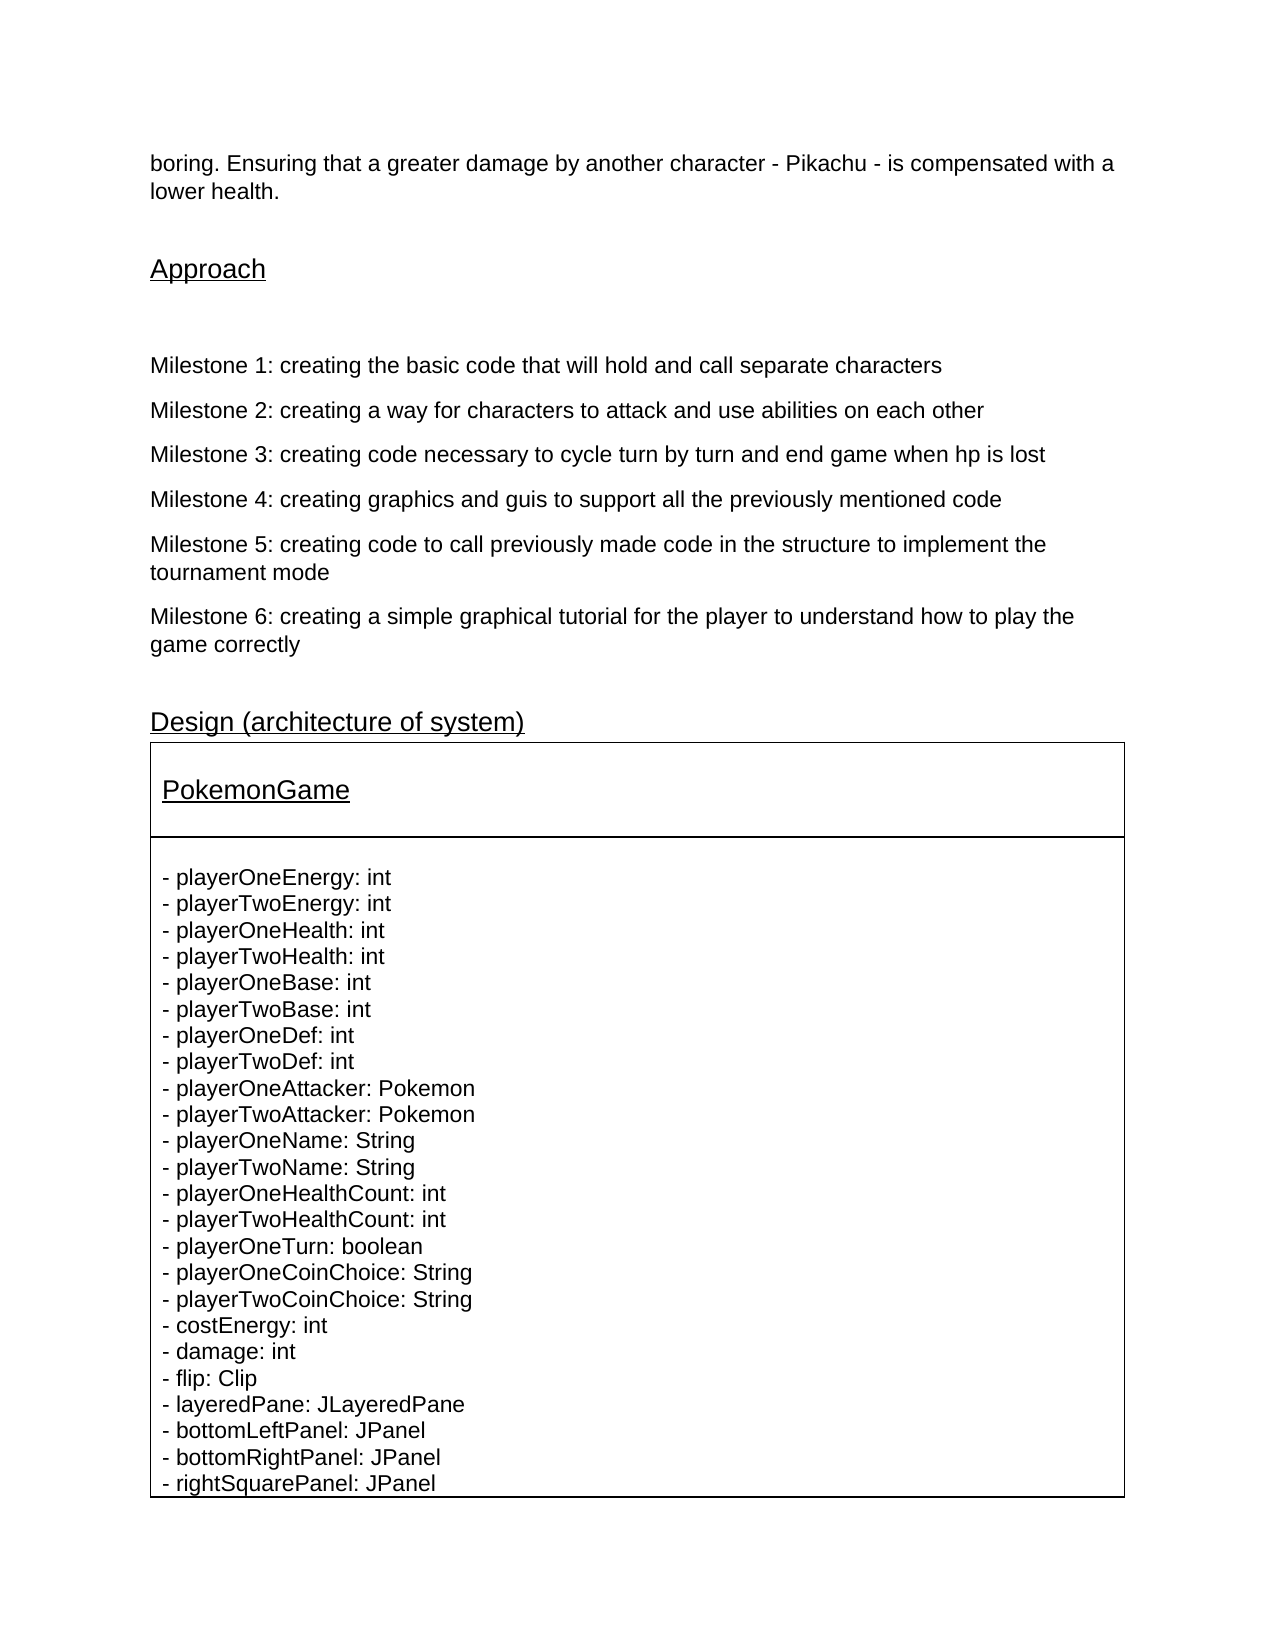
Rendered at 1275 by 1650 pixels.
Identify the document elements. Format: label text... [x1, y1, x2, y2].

table_header PokemonGame [151, 743, 1124, 836]
text Milestone 4: creating graphics and guis to support all the previously mentioned code [150, 486, 1125, 512]
subtitle Approach [150, 253, 1125, 284]
text Milestone 6: creating a simple graphical tutorial for the player to understand how to play the game correctly [150, 603, 1125, 657]
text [150, 150, 1125, 204]
text Milestone 5: creating code to call previously made code in the structure to implement the tournament mode [150, 531, 1125, 585]
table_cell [151, 838, 1124, 1496]
text Milestone 2: creating a way for characters to attack and use abilities on each other [150, 397, 1125, 423]
text Milestone 3: creating code necessary to cycle turn by turn and end game when hp is lost [150, 441, 1125, 468]
text Milestone 1: creating the basic code that will hold and call separate characters [150, 352, 1125, 378]
text Design (architecture of system) [150, 706, 1125, 737]
